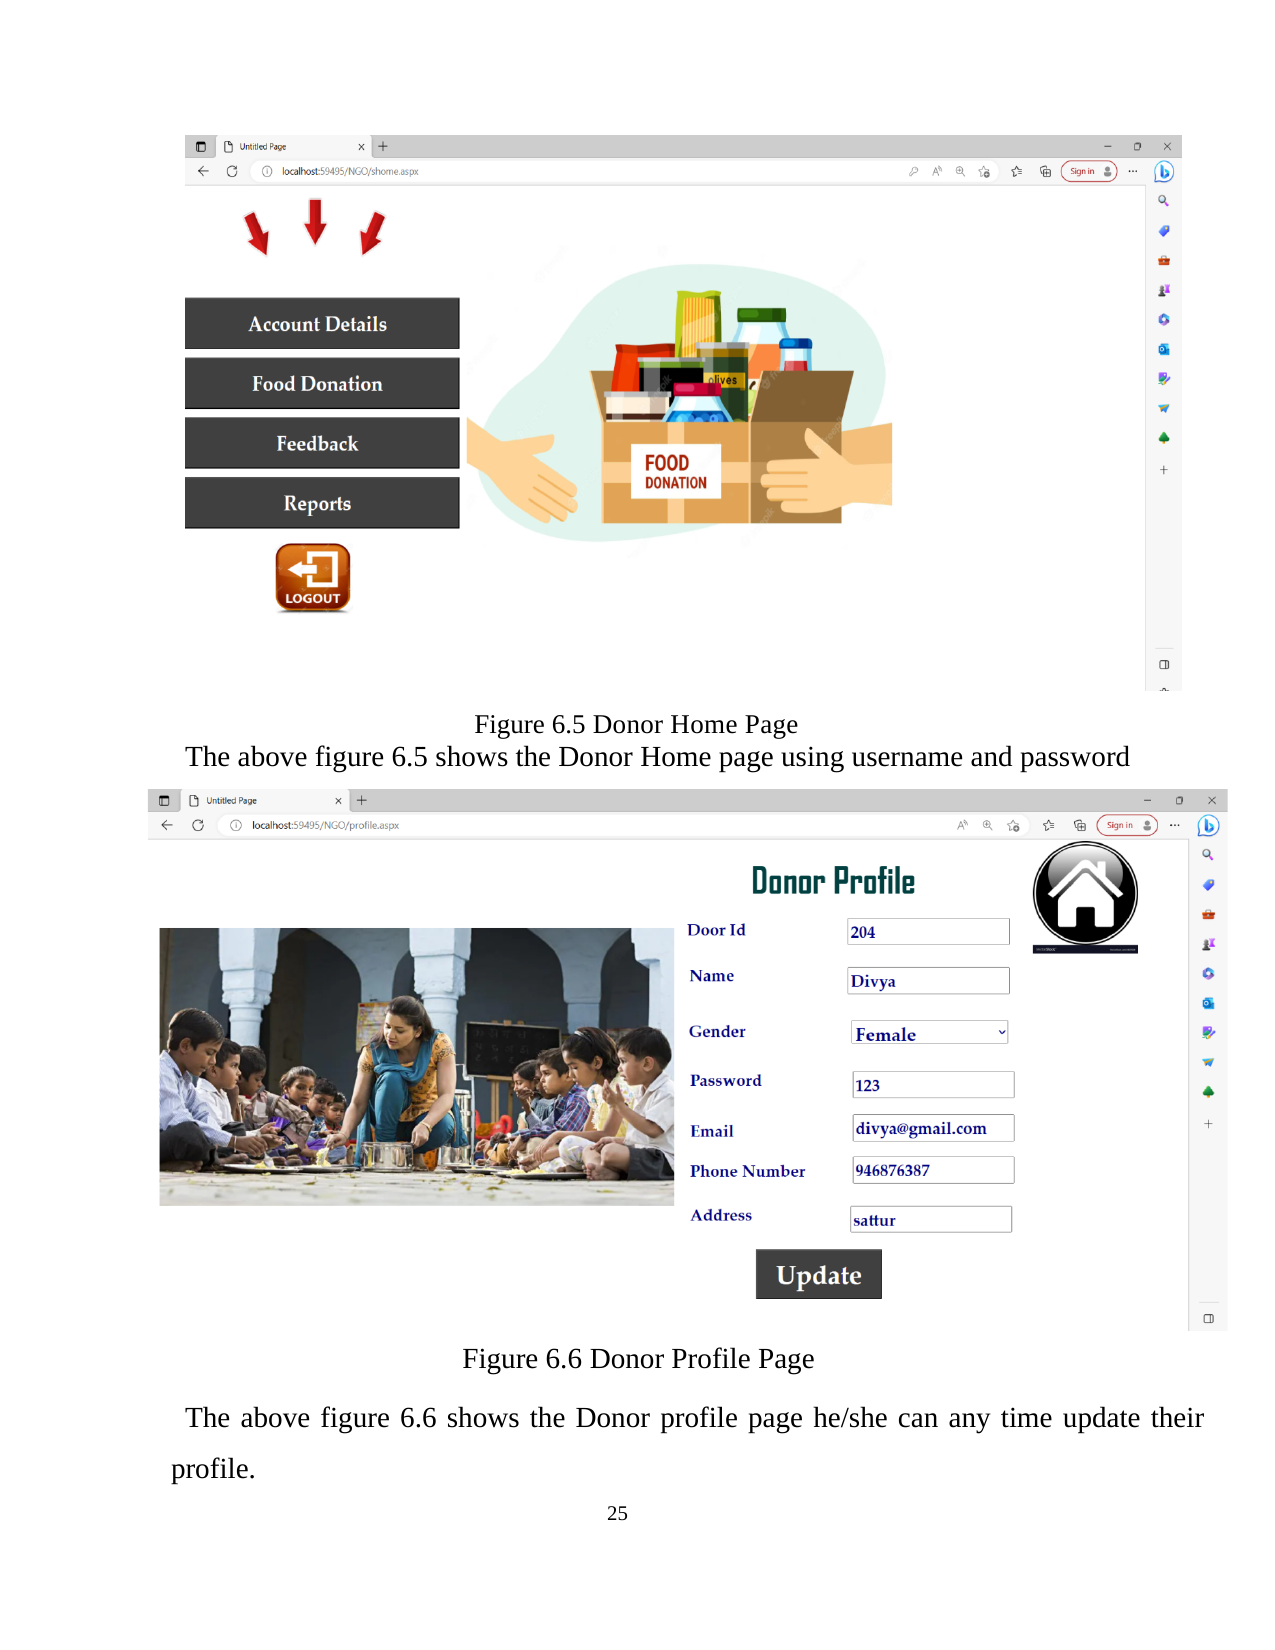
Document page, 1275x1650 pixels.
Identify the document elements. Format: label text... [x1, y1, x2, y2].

text The above figure 6.6 shows the Donor profile page he/she can any time update their profile. [171, 1401, 1206, 1484]
text Figure 6.5 Donor Home Page [365, 708, 908, 739]
picture [185, 135, 1182, 691]
picture [147, 789, 1228, 1331]
text Figure 6.6 Donor Profile Page [366, 1341, 911, 1374]
text 25 [171, 1501, 1206, 1525]
text The above figure 6.5 shows the Donor Home page using username and password [171, 739, 1206, 772]
